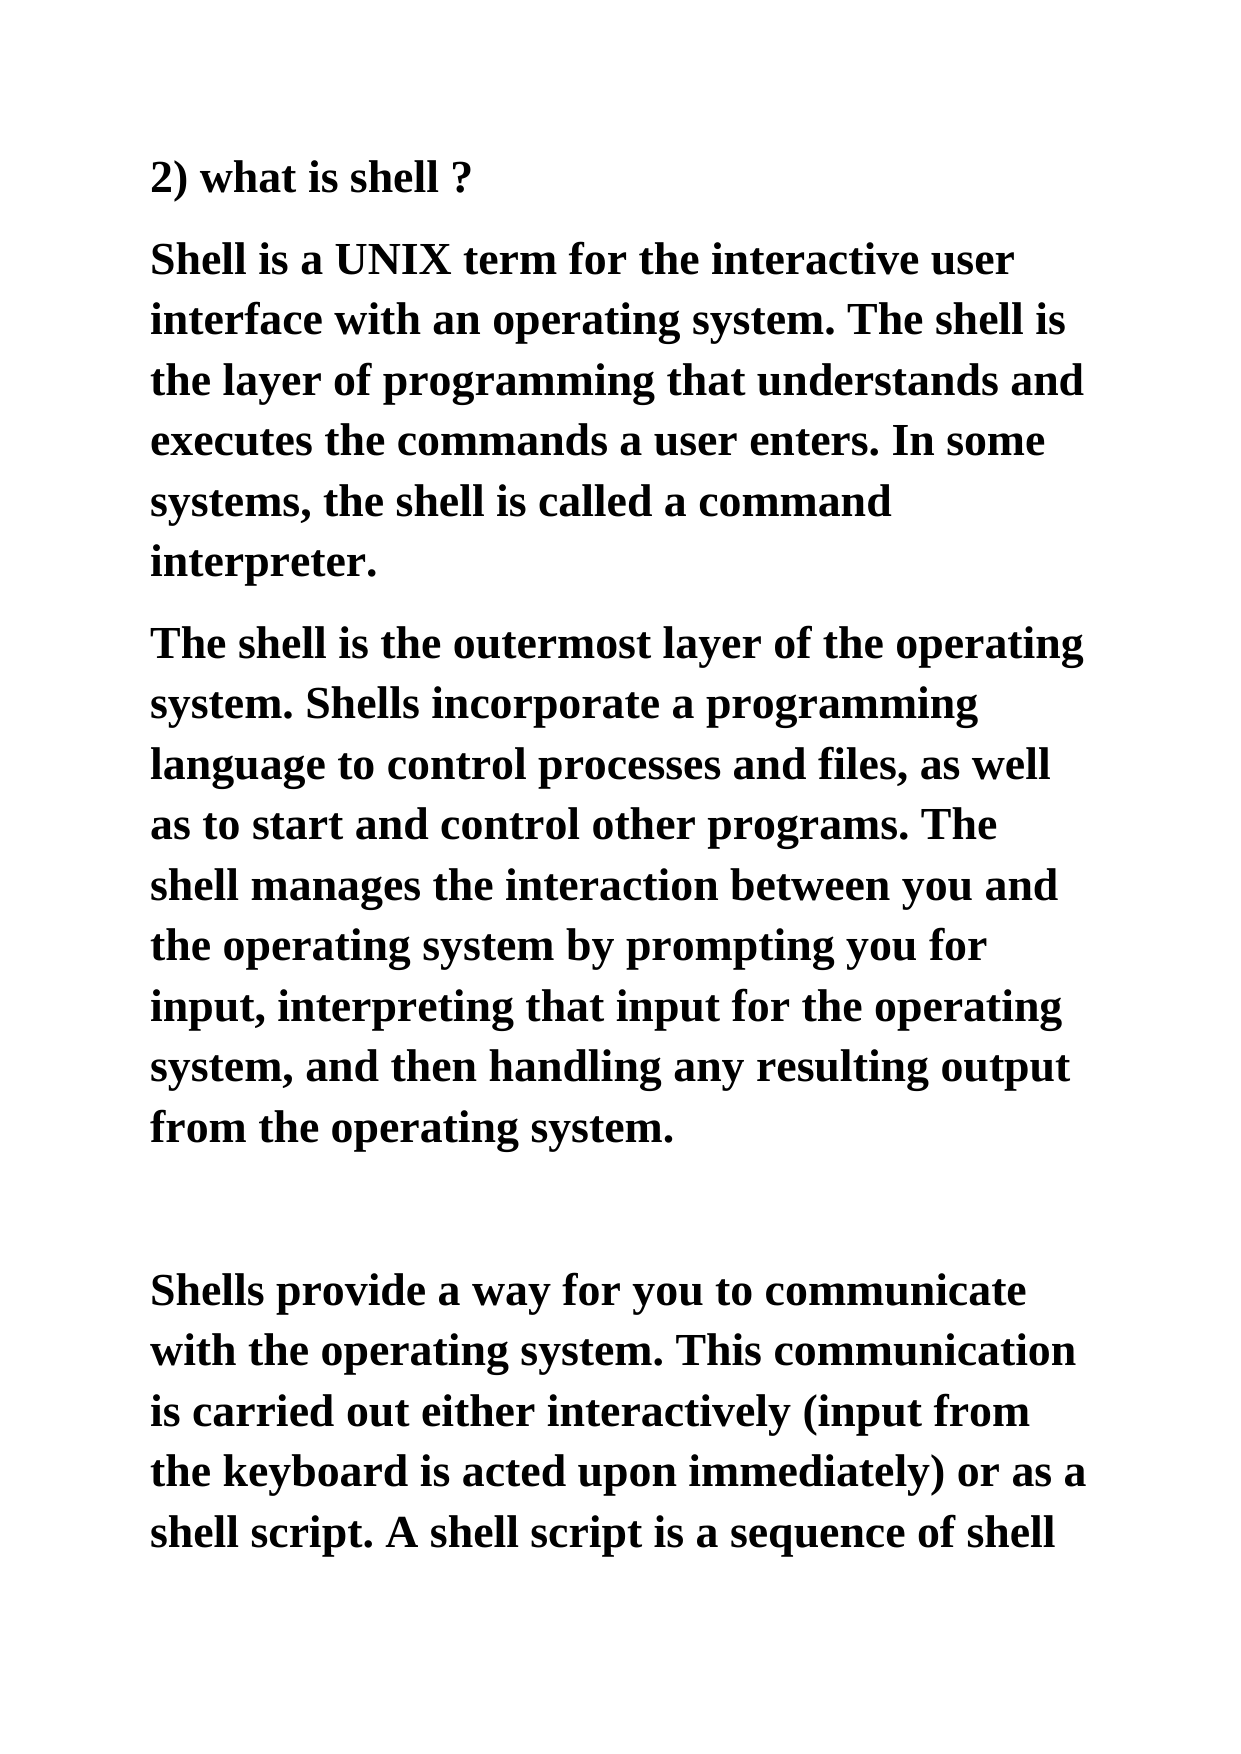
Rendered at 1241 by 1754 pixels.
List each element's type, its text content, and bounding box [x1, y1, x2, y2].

text Shell is a UNIX term for the interactive user interface with an operating system. The shell is the layer of programming that understands and executes the commands a user enters. In some systems, the shell is called a command interpreter. [150, 231, 1090, 587]
text The shell is the outermost layer of the operating system. Shells incorporate a programming language to control processes and files, as well as to start and control other programs. The shell manages the interaction between you and the operating system by prompting you for input, interpreting that input for the operating system, and then handling any resulting output from the operating system. [150, 615, 1090, 1152]
text 2) what is shell ? [150, 150, 1090, 203]
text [150, 1262, 1090, 1557]
